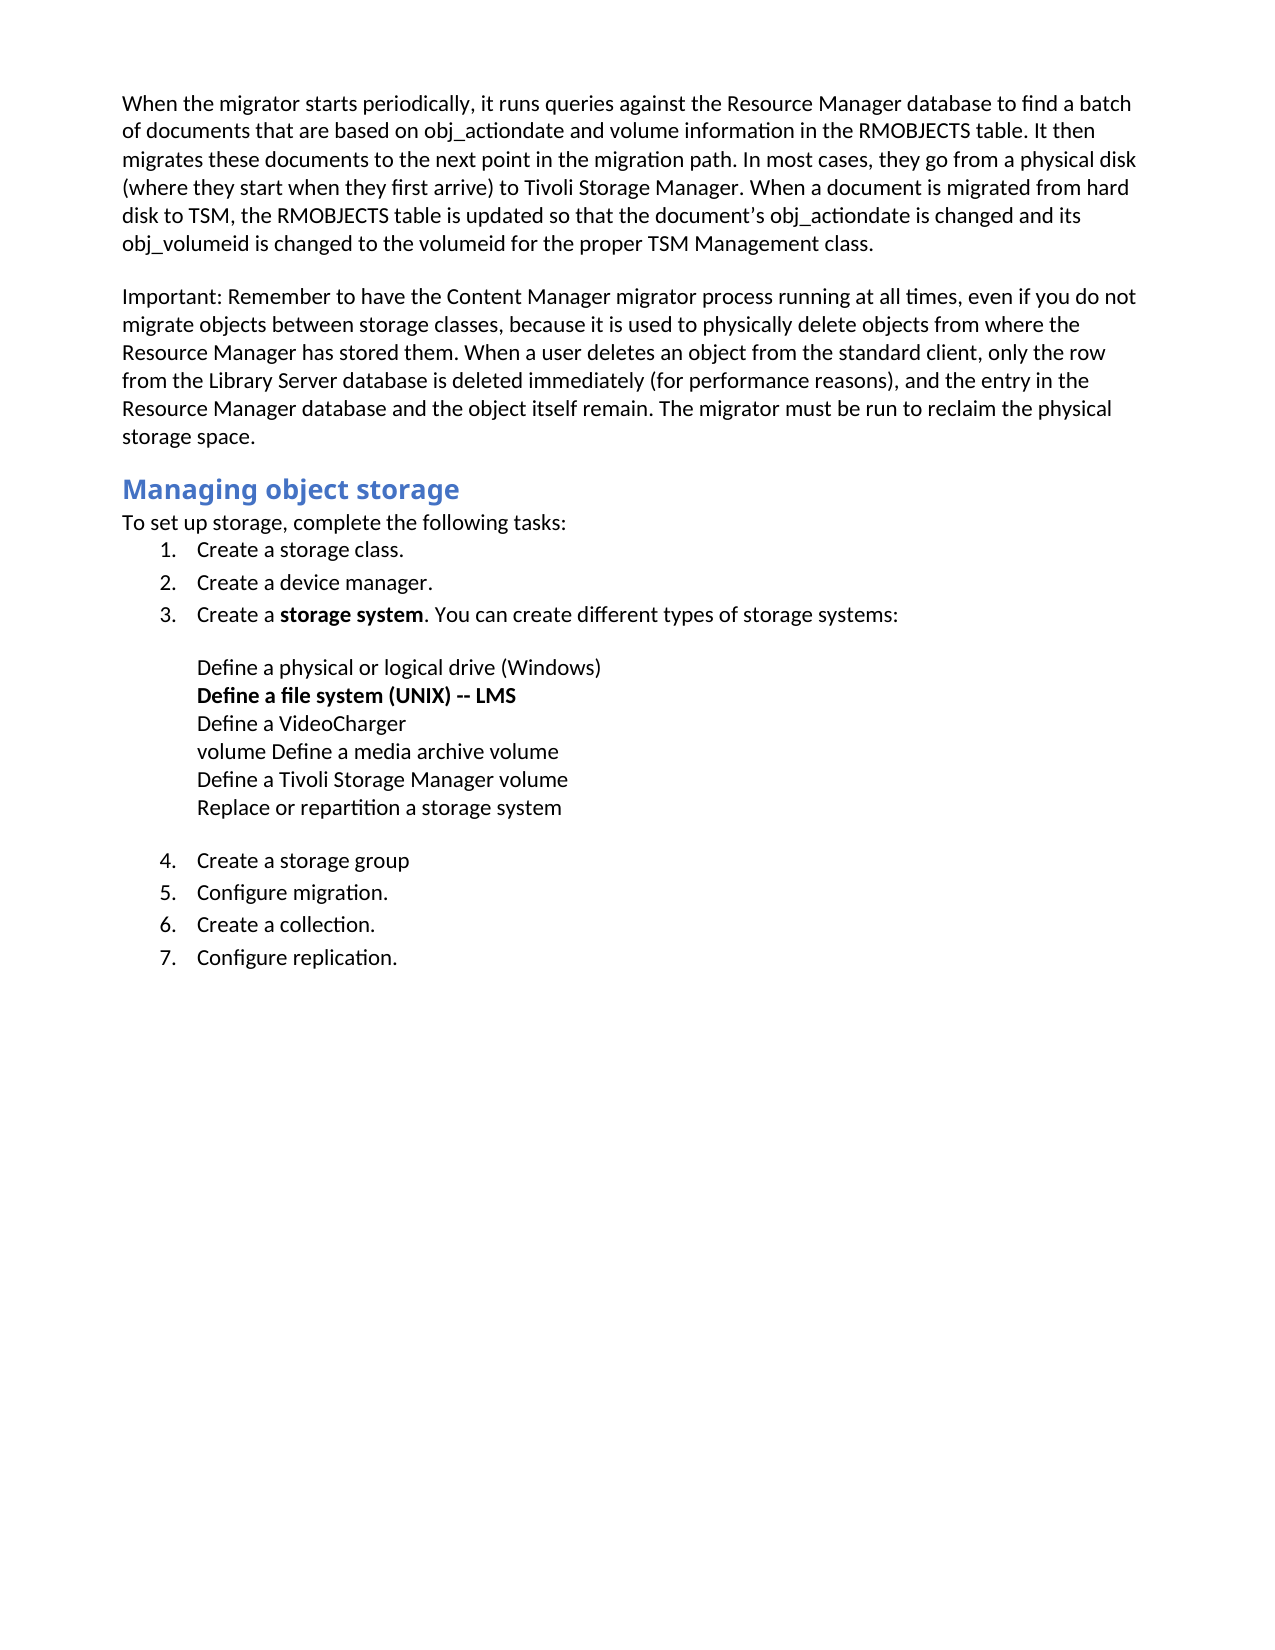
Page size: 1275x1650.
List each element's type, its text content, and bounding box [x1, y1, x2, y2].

text volume Define a media archive volume [197, 737, 1152, 765]
list Create a collection. [159, 911, 1152, 938]
list Create a storage system. You can create different types of storage systems: [159, 600, 1152, 628]
text When the migrator starts periodically, it runs queries against the Resource Manager database to find a batch of documents that are based on obj_actiondate and volume information in the RMOBJECTS table. It then migrates these documents to the next point in the migration path. In most cases, they go from a physical disk (where they start when they first arrive) to Tivoli Storage Manager. When a document is migrated from hard disk to TSM, the RMOBJECTS table is updated so that the document’s obj_actiondate is changed and its obj_volumeid is changed to the volumeid for the proper TSM Management class. [122, 89, 1152, 257]
text Replace or repartition a storage system [197, 793, 1152, 821]
subtitle Managing object storage [122, 471, 1152, 508]
list Configure migration. [159, 878, 1152, 906]
list Create a device manager. [159, 568, 1152, 596]
list Create a storage group [159, 846, 1152, 874]
text Define a file system (UNIX) -- LMS [197, 681, 1152, 709]
text Define a Tivoli Storage Manager volume [197, 765, 1152, 793]
text Important: Remember to have the Content Manager migrator process running at all times, even if you do not migrate objects between storage classes, because it is used to physically delete objects from where the Resource Manager has stored them. When a user deletes an object from the standard client, only the row from the Library Server database is deleted immediately (for performance reasons), and the entry in the Resource Manager database and the object itself remain. The migrator must be run to reclaim the physical storage space. [122, 282, 1152, 450]
text Define a physical or logical drive (Windows) [197, 653, 1152, 681]
list Configure replication. [159, 943, 1152, 971]
list Create a storage class. [159, 536, 1152, 564]
text To set up storage, complete the following tasks: [122, 508, 1152, 536]
text Define a VideoCharger [197, 709, 1152, 737]
